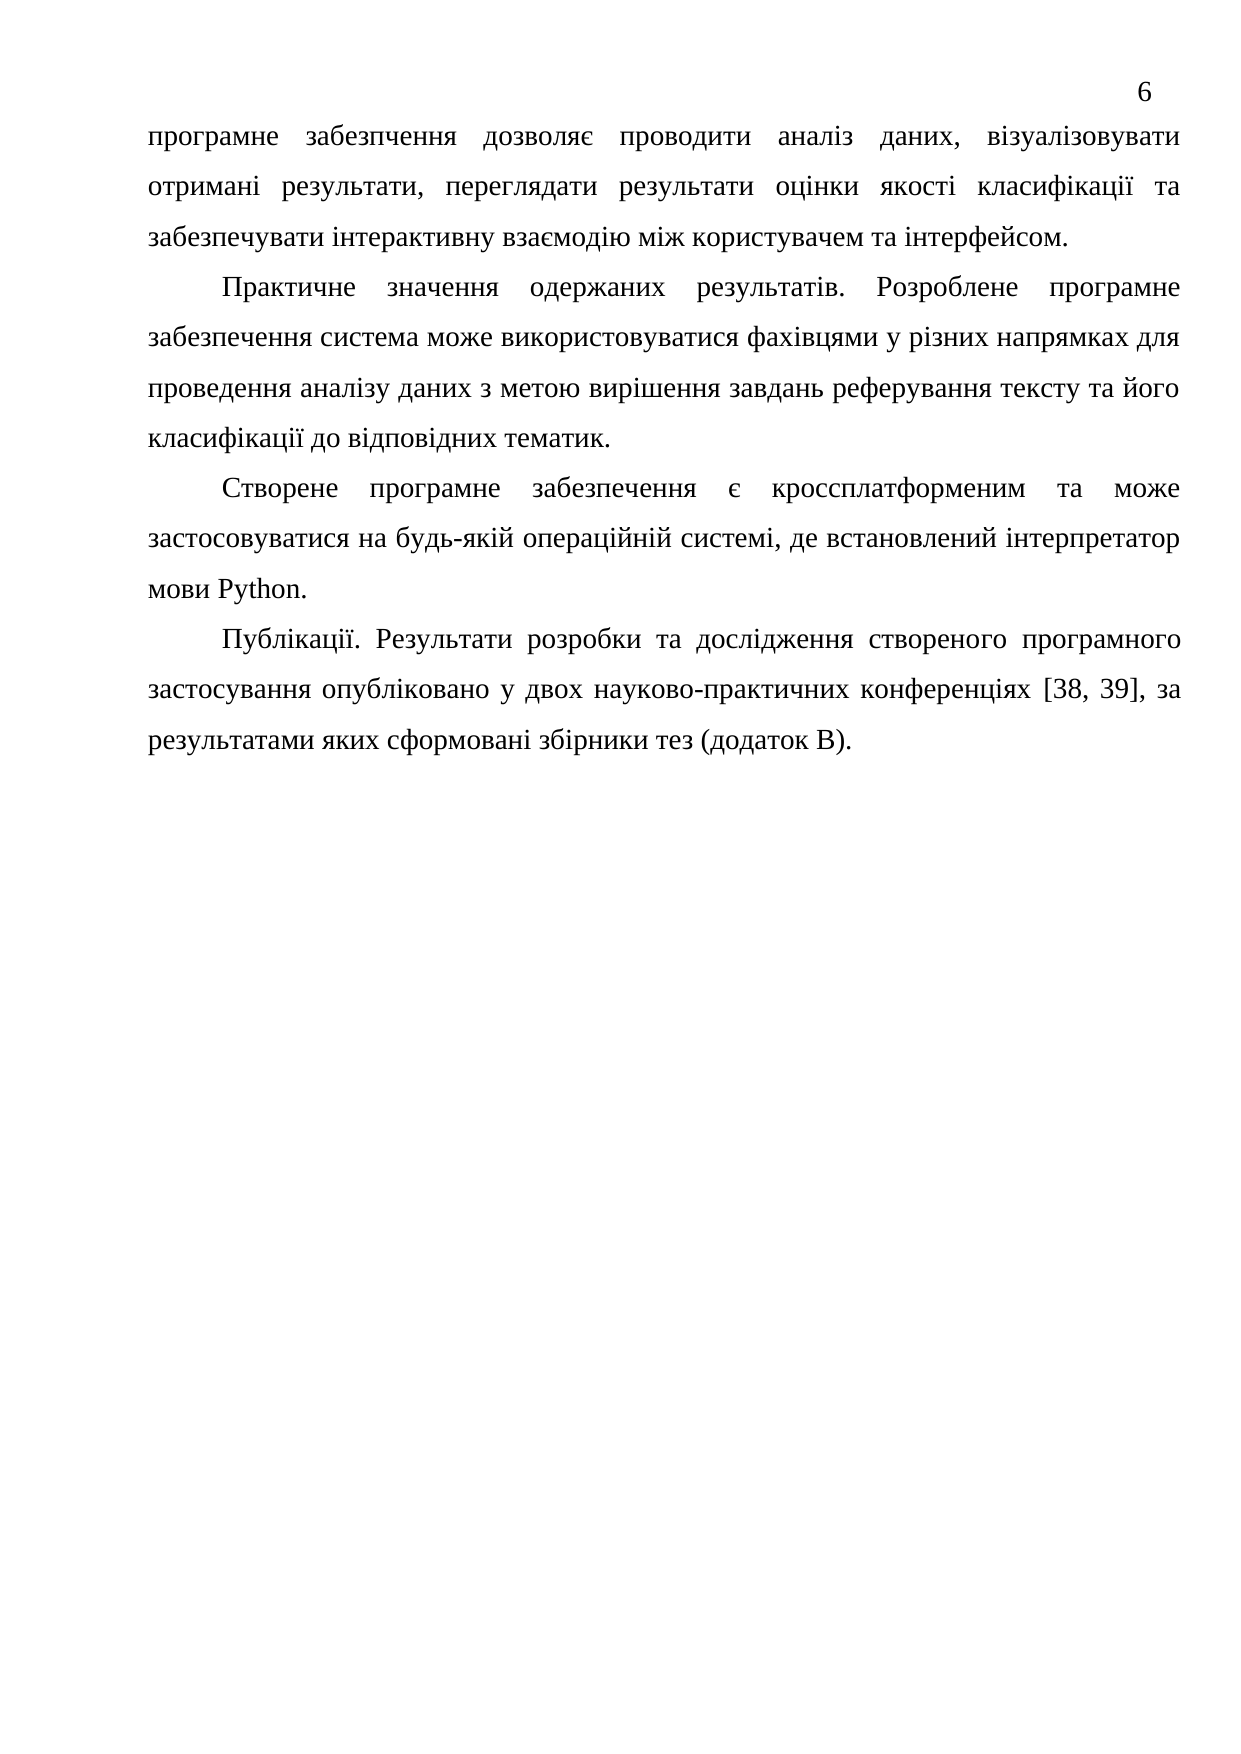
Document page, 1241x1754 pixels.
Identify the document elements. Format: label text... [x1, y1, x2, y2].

text Публікації. Результати розробки та дослідження створеного програмного застосування опубліковано у двох науково-практичних конференціях [38, 39], за результатами яких сформовані збірники тез (додаток В). [148, 621, 1181, 755]
text Практичне значення одержаних результатів. Розроблене програмне забезпечення система може використовуватися фахівцями у різних напрямках для проведення аналізу даних з метою вирішення завдань реферування тексту та його класифікації до відповідних тематик. [148, 269, 1181, 453]
text Створене програмне забезпечення є кроссплатформеним та може застосовуватися на будь-якій операційній системі, де встановлений інтерпретатор мови Python. [148, 470, 1181, 604]
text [148, 118, 1181, 252]
